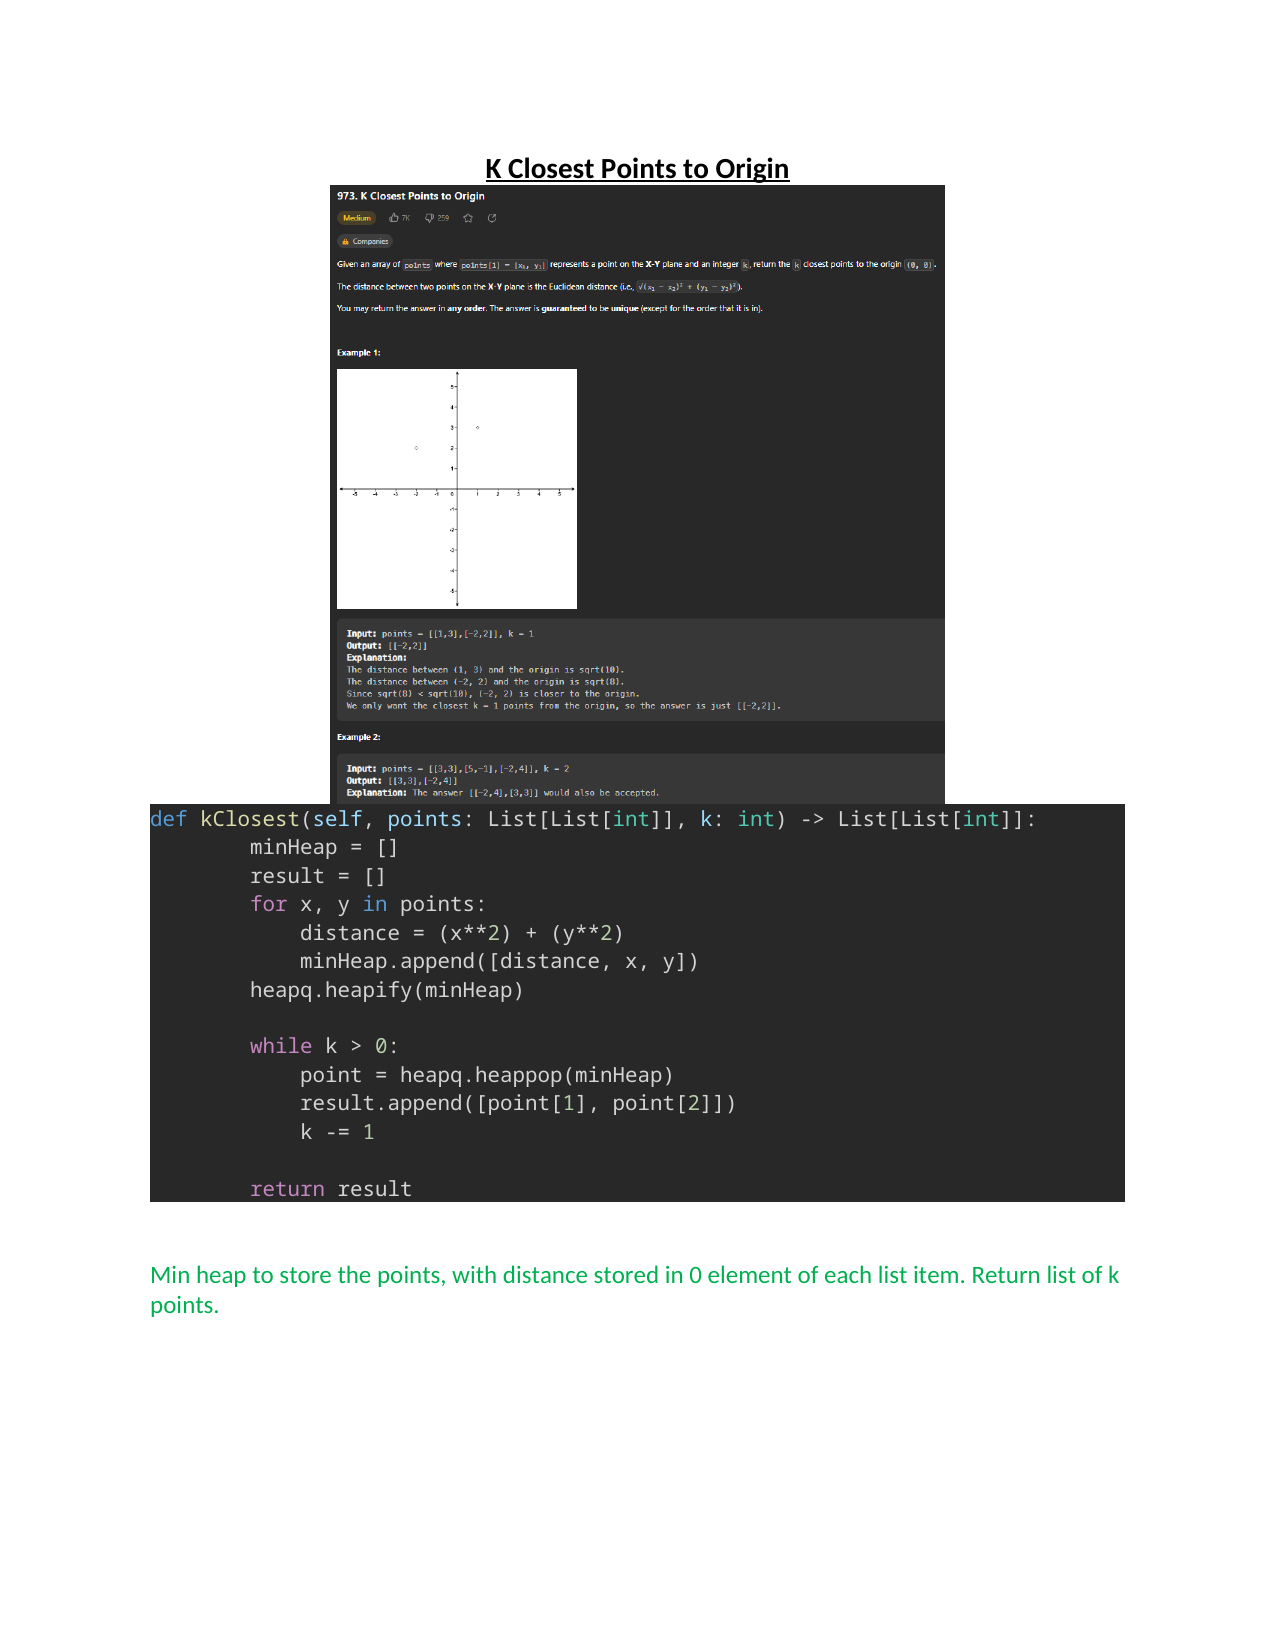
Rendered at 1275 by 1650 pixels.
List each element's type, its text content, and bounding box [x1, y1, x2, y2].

text minHeap.append([distance, x, y]) [150, 946, 1125, 975]
text def kClosest(self, points: List[List[int]], k: int) -> List[List[int]]: [150, 804, 1125, 832]
text K Closest Points to Origin [150, 150, 1125, 186]
text distance = (x**2) + (y**2) [150, 918, 1125, 946]
text Min heap to store the points, with distance stored in 0 element of each list item. Return list of k points. [150, 1259, 1125, 1320]
picture [330, 185, 945, 804]
text result = [] [150, 861, 1125, 889]
text point = heapq.heappop(minHeap) [150, 1060, 1125, 1088]
text result.append([point[1], point[2]]) [150, 1088, 1125, 1117]
text heapq.heapify(minHeap) [150, 975, 1125, 1003]
text while k > 0: [150, 1032, 1125, 1060]
text for x, y in points: [150, 889, 1125, 918]
text return result [150, 1174, 1125, 1202]
text k -= 1 [150, 1117, 1125, 1145]
text minHeap = [] [150, 832, 1125, 861]
